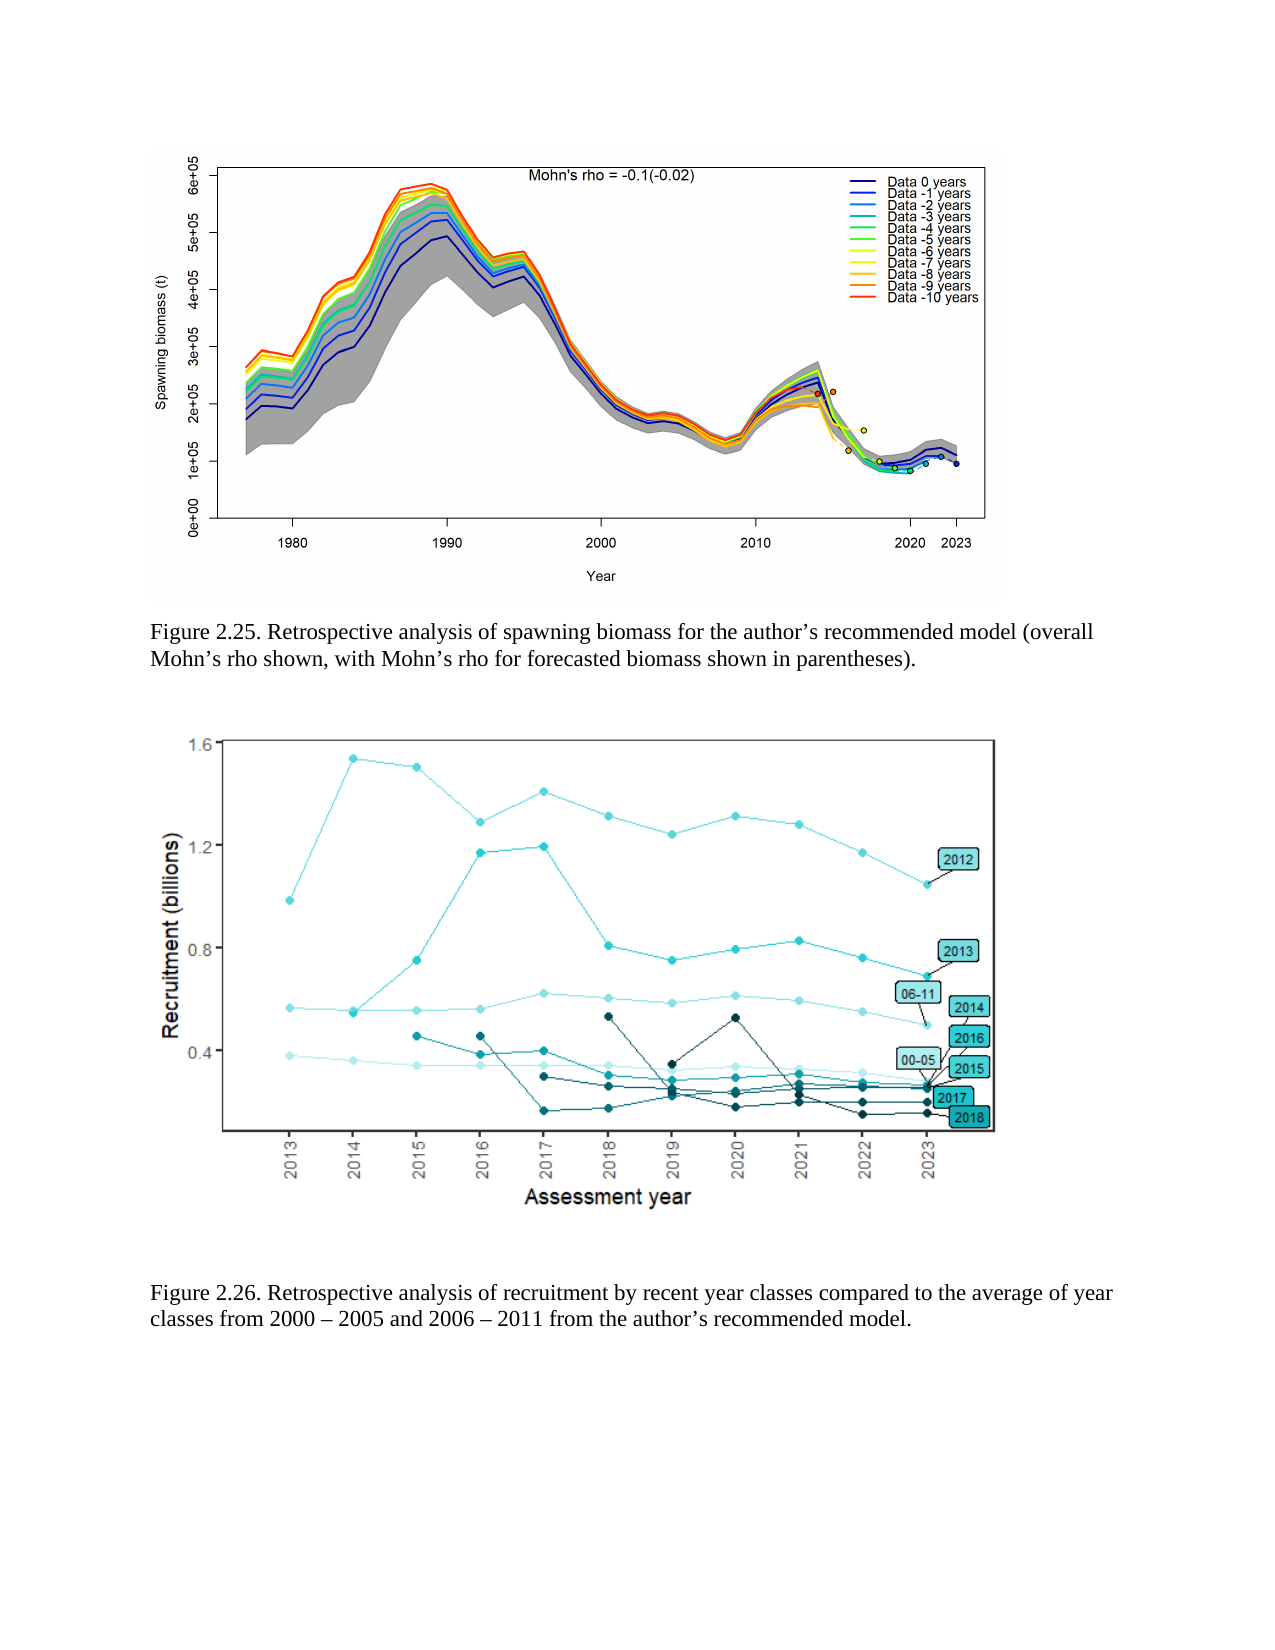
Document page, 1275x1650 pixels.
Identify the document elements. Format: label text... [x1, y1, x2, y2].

subtitle Figure 2.26. Retrospective analysis of recruitment by recent year classes compared to the average of year classes from 2000 – 2005 and 2006 – 2011 from the author’s recommended model. [150, 1279, 1125, 1331]
picture [150, 730, 1005, 1219]
subtitle Figure 2.25. Retrospective analysis of spawning biomass for the author’s recommended model (overall Mohn’s rho shown, with Mohn’s rho for forecasted biomass shown in parentheses). [150, 618, 1125, 671]
picture [150, 150, 1003, 602]
